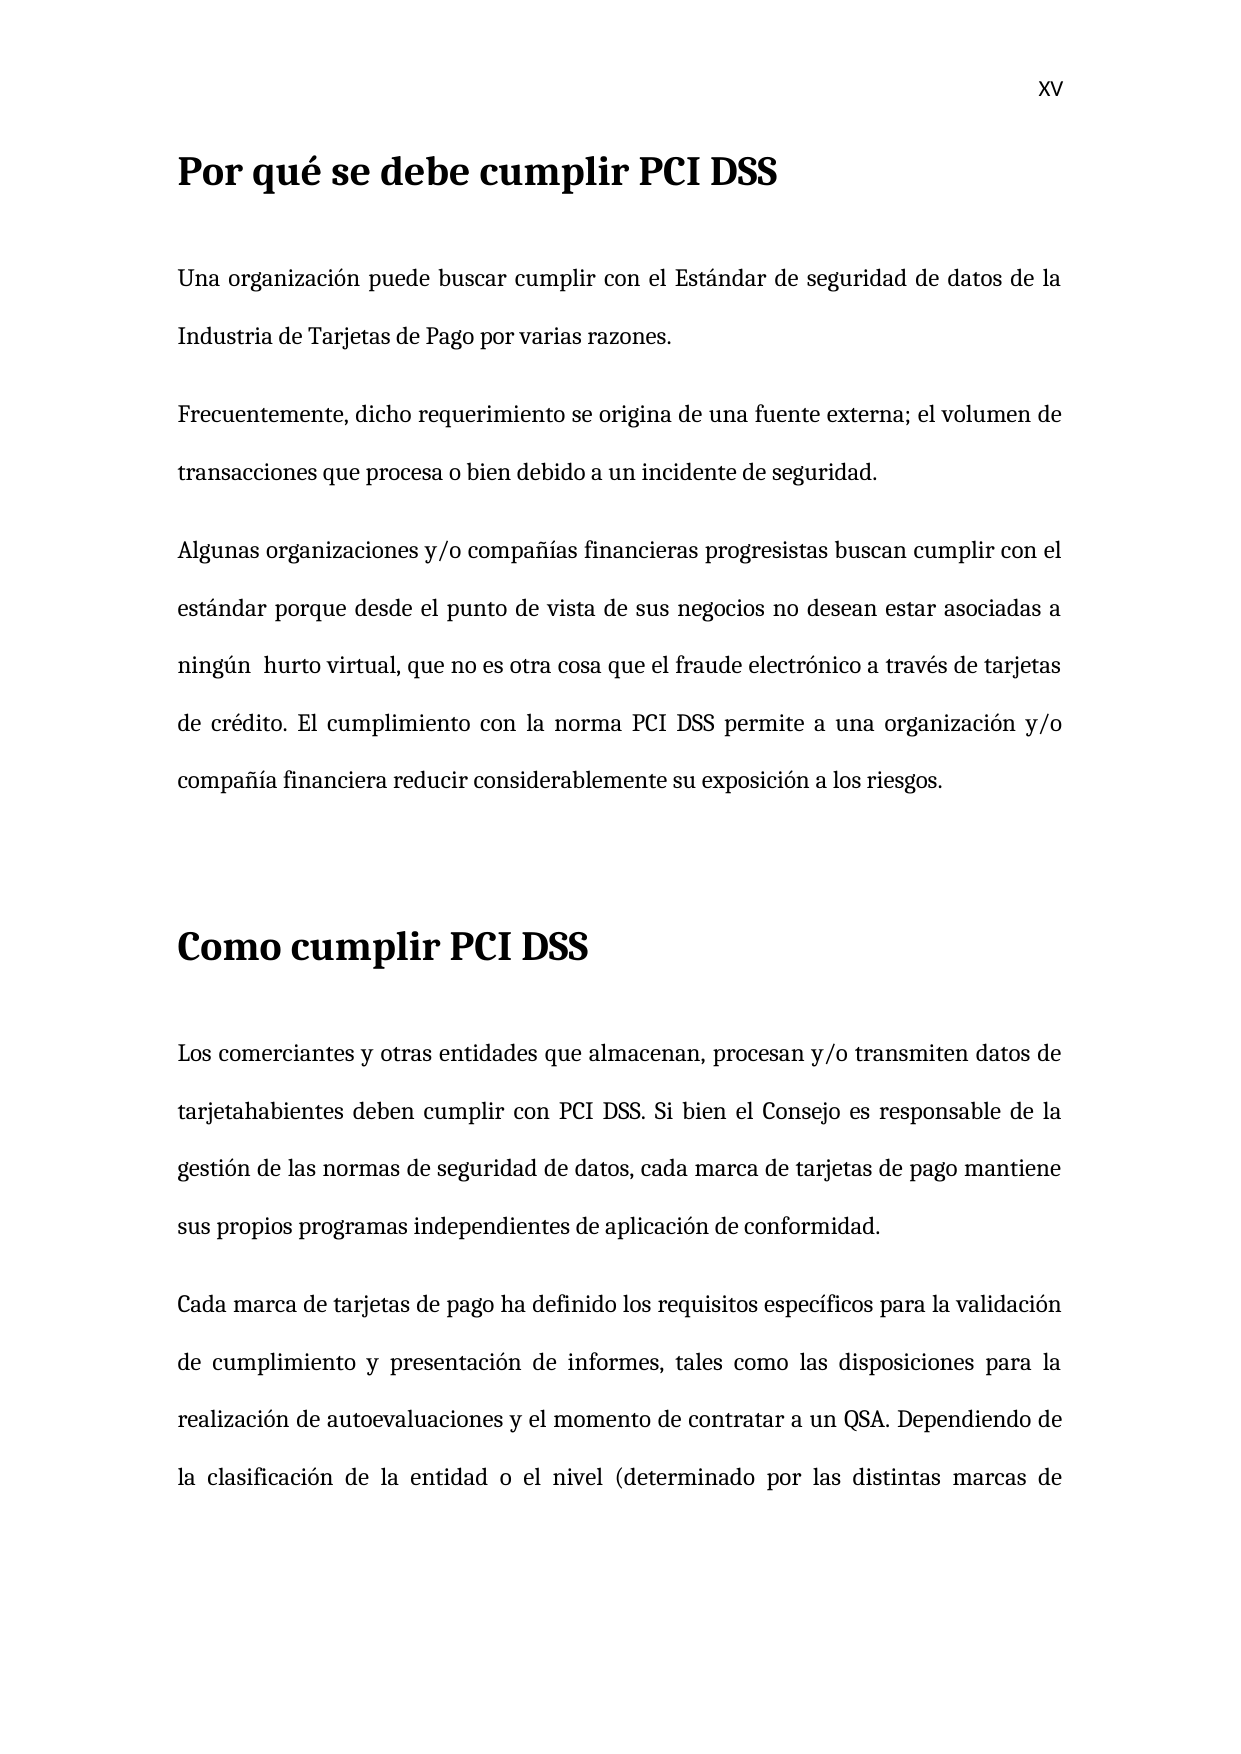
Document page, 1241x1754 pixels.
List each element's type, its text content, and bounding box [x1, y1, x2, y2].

text Frecuentemente, dicho requerimiento se origina de una fuente externa; el volumen de transacciones que procesa o bien debido a un incidente de seguridad. [177, 400, 1063, 486]
text Como cumplir PCI DSS [177, 923, 1063, 971]
text Algunas organizaciones y/o compañías financieras progresistas buscan cumplir con el estándar porque desde el punto de vista de sus negocios no desean estar asociadas a ningún hurto virtual, que no es otra cosa que el fraude electrónico a través de tarjetas de crédito. El cumplimiento con la norma PCI DSS permite a una organización y/o compañía financiera reducir considerablemente su exposición a los riesgos. [177, 536, 1063, 795]
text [177, 1290, 1063, 1491]
text Una organización puede buscar cumplir con el Estándar de seguridad de datos de la Industria de Tarjetas de Pago por varias razones. [177, 264, 1063, 351]
text Los comerciantes y otras entidades que almacenan, procesan y/o transmiten datos de tarjetahabientes deben cumplir con PCI DSS. Si bien el Consejo es responsable de la gestión de las normas de seguridad de datos, cada marca de tarjetas de pago mantiene sus propios programas independientes de aplicación de conformidad. [177, 1039, 1063, 1241]
text Por qué se debe cumplir PCI DSS [177, 148, 1063, 196]
